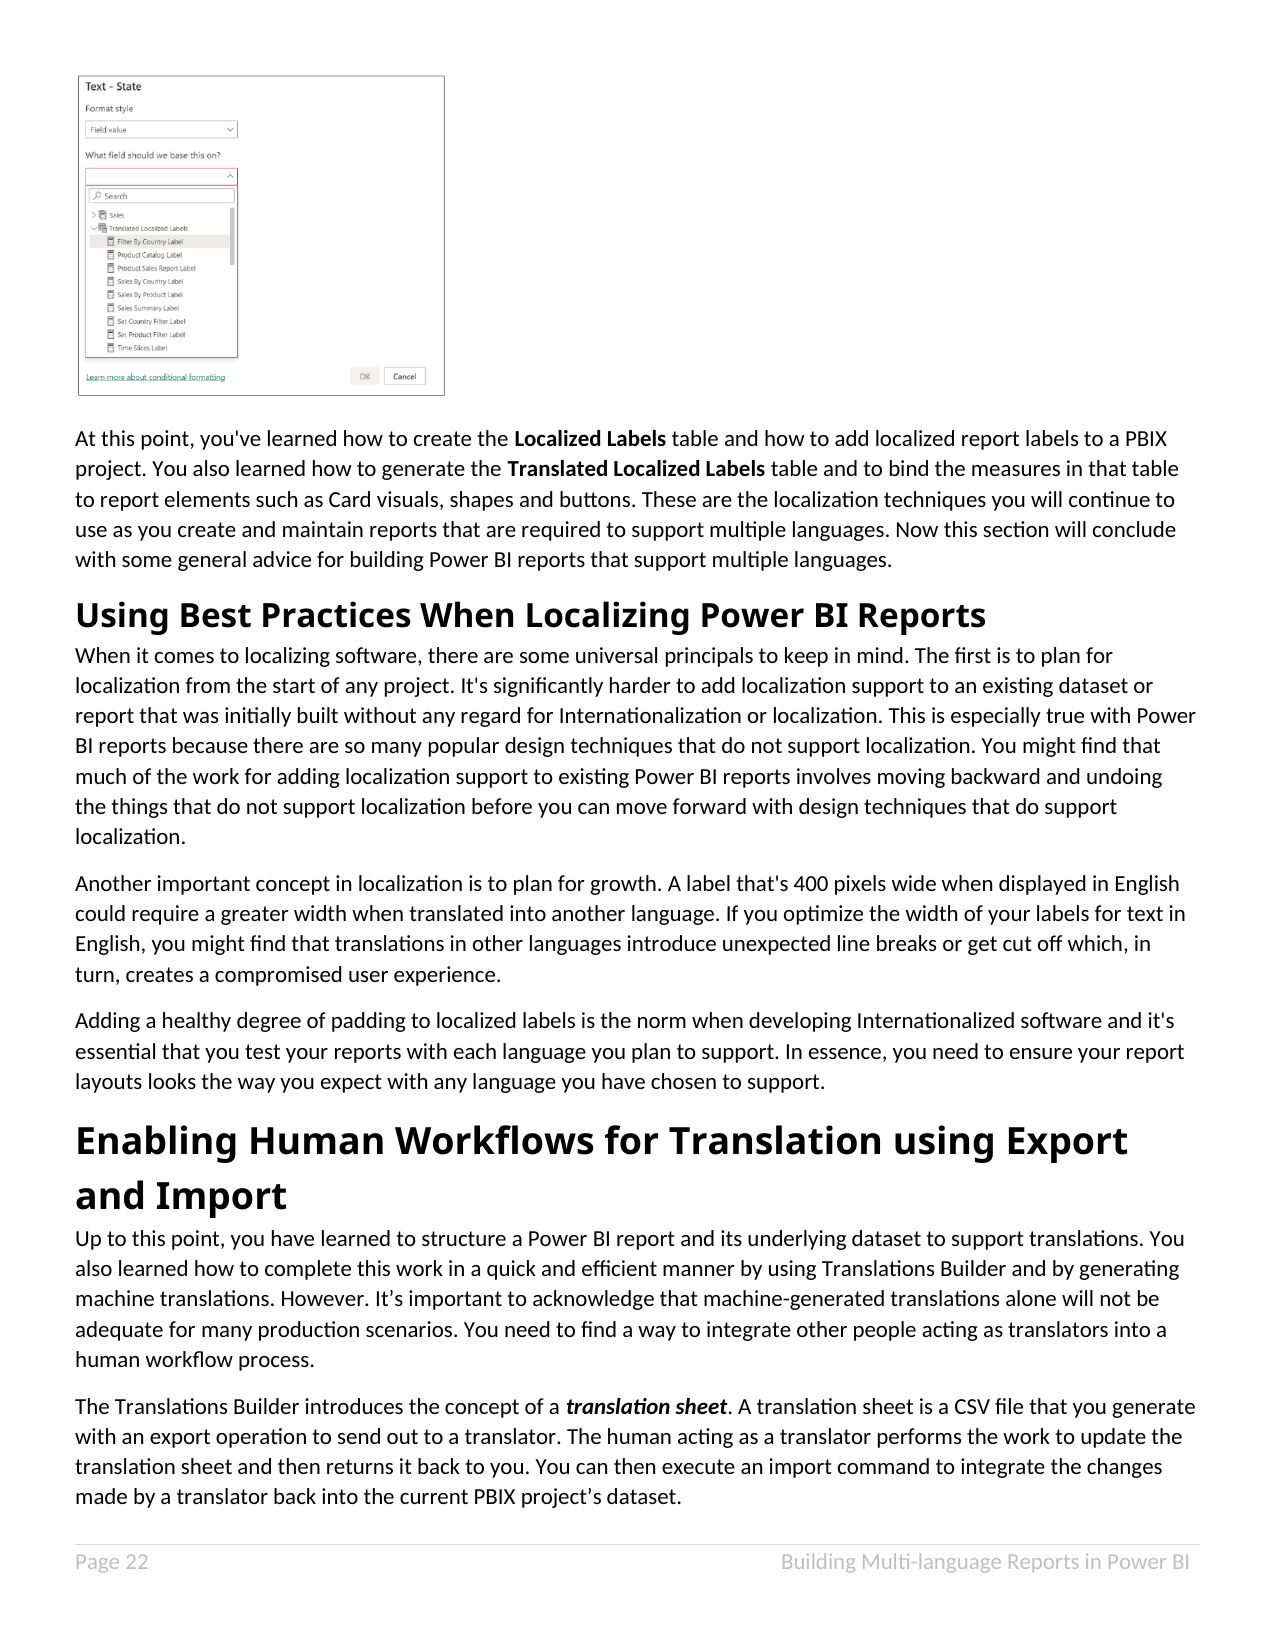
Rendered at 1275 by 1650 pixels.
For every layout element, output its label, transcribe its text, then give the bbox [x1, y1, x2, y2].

text When it comes to localizing software, there are some universal principals to keep in mind. The first is to plan for localization from the start of any project. It's significantly harder to add localization support to an existing dataset or report that was initially built without any regard for Internationalization or localization. This is especially true with Power BI reports because there are so many popular design techniques that do not support localization. You might find that much of the work for adding localization support to existing Power BI reports involves moving backward and undoing the things that do not support localization before you can move forward with design techniques that do support localization. [75, 641, 1200, 850]
text Another important concept in localization is to plan for growth. A label that's 400 pixels wide when displayed in English could require a greater width when translated into another language. If you optimize the width of your labels for text in English, you might find that translations in other languages introduce unexpected line breaks or get cut off which, in turn, creates a compromised user experience. [75, 869, 1200, 988]
subtitle Using Best Practices When Localizing Power BI Reports [75, 592, 1200, 637]
text Adding a healthy degree of padding to localized labels is the norm when developing Internationalized software and it's essential that you test your reports with each language you plan to support. In essence, you need to ensure your report layouts looks the way you expect with any language you have chosen to support. [75, 1007, 1200, 1095]
text At this point, you've learned how to create the Localized Labels table and how to add localized report labels to a PBIX project. You also learned how to generate the Translated Localized Labels table and to bind the measures in that table to report elements such as Card visuals, shapes and buttons. These are the localization techniques you will continue to use as you create and maintain reports that are required to support multiple languages. Now this section will conclude with some general advice for building Power BI reports that support multiple languages. [75, 424, 1200, 573]
text Up to this point, you have learned to structure a Power BI report and its underlying dataset to support translations. You also learned how to complete this work in a quick and efficient manner by using Translations Builder and by generating machine translations. However. It’s important to acknowledge that machine-generated translations alone will not be adequate for many production scenarios. You need to find a way to integrate other people acting as translators into a human workflow process. [75, 1224, 1200, 1373]
text The Translations Builder introduces the concept of a translation sheet. A translation sheet is a CSV file that you generate with an export operation to send out to a translator. The human acting as a translator performs the work to update the translation sheet and then returns it back to you. You can then execute an import command to integrate the changes made by a translator back into the current PBIX project’s dataset. [75, 1392, 1200, 1511]
picture [75, 75, 454, 406]
subtitle Enabling Human Workflows for Translation using Export and Import [75, 1114, 1200, 1220]
